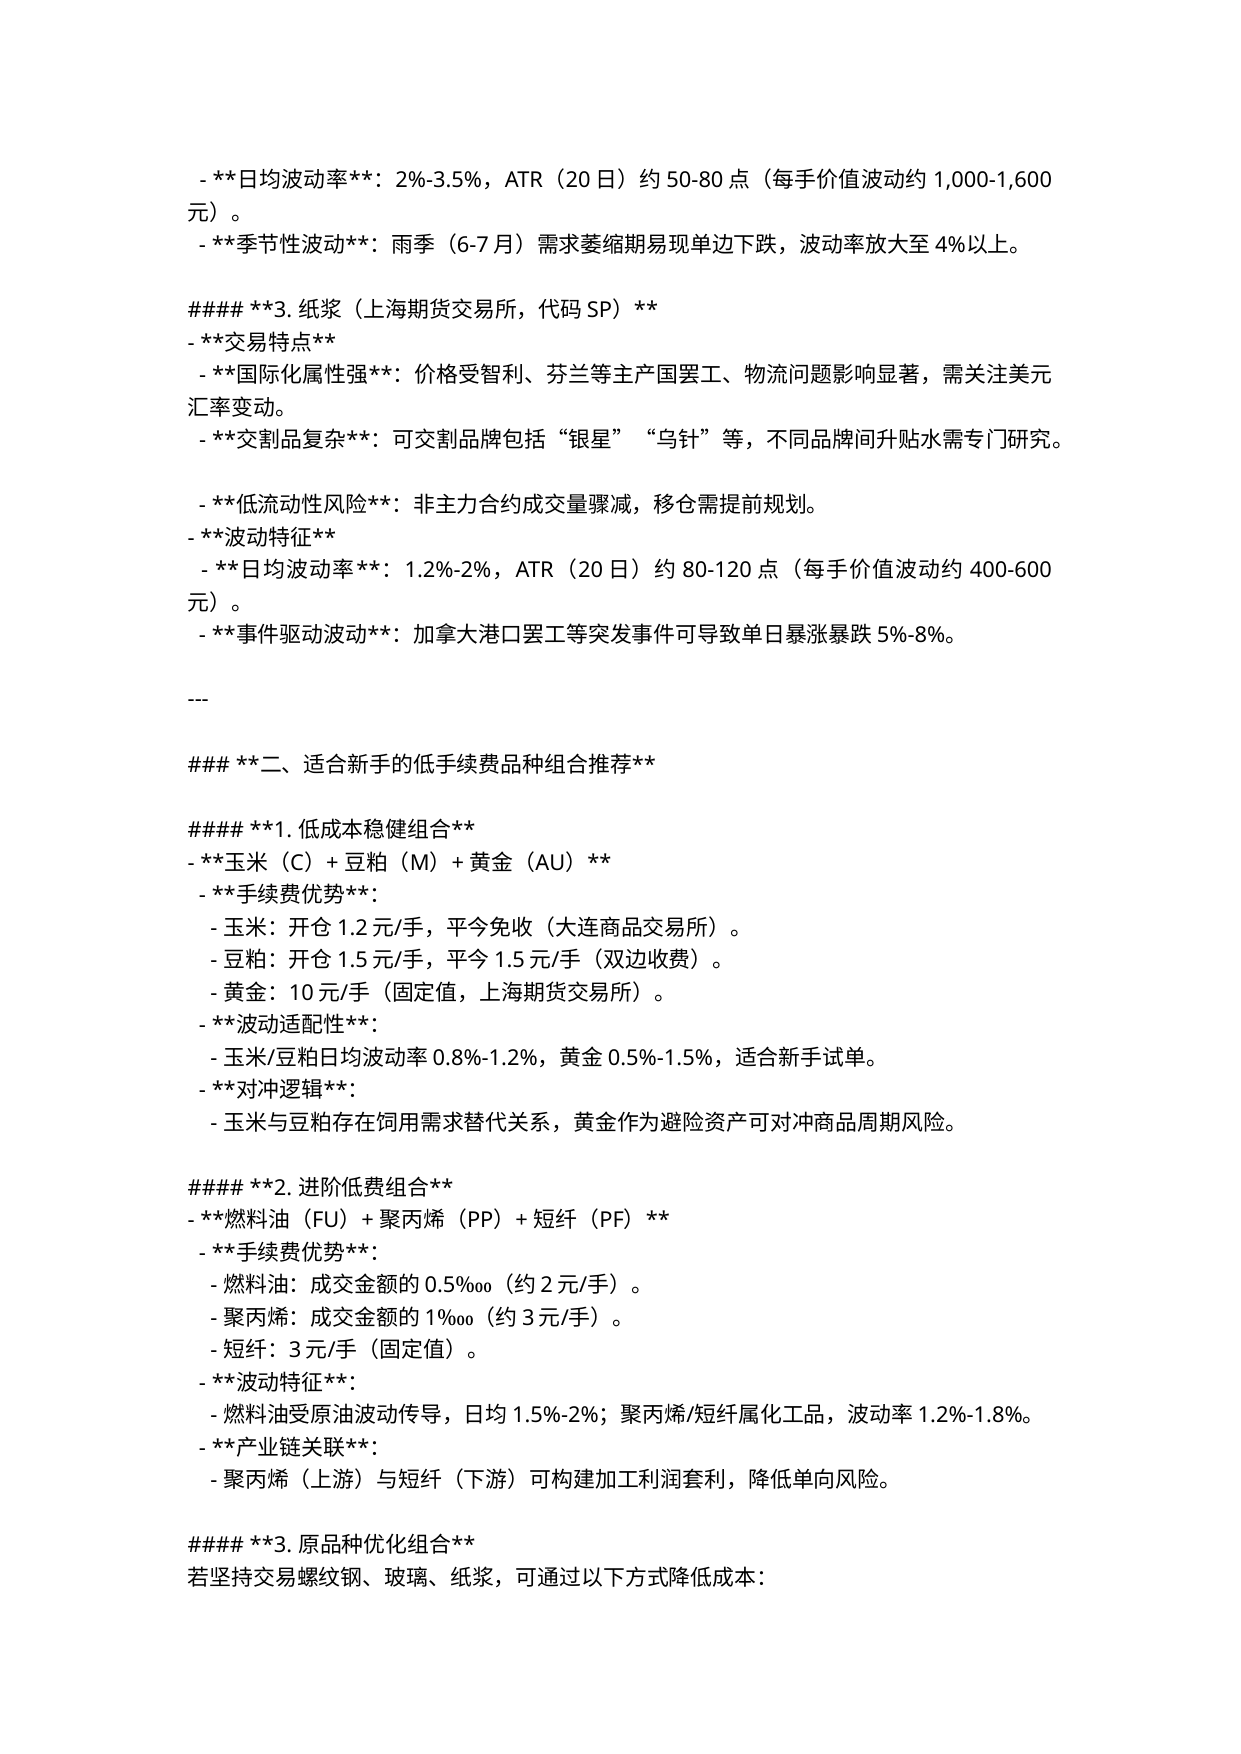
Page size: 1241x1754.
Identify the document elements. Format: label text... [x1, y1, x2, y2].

text - **手续费优势**： [187, 877, 1053, 909]
text #### **2. 进阶低费组合** [187, 1169, 1053, 1202]
text #### **3. 纸浆（上海期货交易所，代码SP）** [187, 292, 1053, 324]
text - **波动特征**： [187, 1364, 1053, 1397]
text - 玉米：开仓1.2元/手，平今免收（大连商品交易所）。 [187, 909, 1053, 942]
text - 玉米与豆粕存在饲用需求替代关系，黄金作为避险资产可对冲商品周期风险。 [187, 1104, 1053, 1137]
text - **产业链关联**： [187, 1429, 1053, 1462]
text - **交易特点** [187, 324, 1053, 357]
text --- [187, 682, 1053, 714]
text - **波动适配性**： [187, 1007, 1053, 1039]
text - **国际化属性强**：价格受智利、芬兰等主产国罢工、物流问题影响显著，需关注美元汇率变动。 [187, 357, 1053, 422]
text - **交割品复杂**：可交割品牌包括“银星”“乌针”等，不同品牌间升贴水需专门研究。 [187, 422, 1053, 487]
text #### **3. 原品种优化组合** [187, 1527, 1053, 1559]
text - **低流动性风险**：非主力合约成交量骤减，移仓需提前规划。 [187, 487, 1053, 519]
text - **燃料油（FU）+ 聚丙烯（PP）+ 短纤（PF）** [187, 1202, 1053, 1234]
text - **波动特征** [187, 519, 1053, 552]
text #### **1. 低成本稳健组合** [187, 812, 1053, 844]
text - **事件驱动波动**：加拿大港口罢工等突发事件可导致单日暴涨暴跌5%-8%。 [187, 617, 1053, 649]
text - 燃料油：成交金额的0.5‱（约2元/手）。 [187, 1267, 1053, 1299]
text - **日均波动率**：1.2%-2%，ATR（20日）约80-120点（每手价值波动约400-600元）。 [187, 552, 1053, 617]
text 若坚持交易螺纹钢、玻璃、纸浆，可通过以下方式降低成本： [187, 1559, 1053, 1592]
text - 聚丙烯：成交金额的1‱（约3元/手）。 [187, 1299, 1053, 1332]
text ### **二、适合新手的低手续费品种组合推荐** [187, 747, 1053, 779]
text - **日均波动率**：2%-3.5%，ATR（20日）约50-80点（每手价值波动约1,000-1,600元）。 [187, 162, 1053, 227]
text - **玉米（C）+ 豆粕（M）+ 黄金（AU）** [187, 844, 1053, 877]
text - 玉米/豆粕日均波动率0.8%-1.2%，黄金0.5%-1.5%，适合新手试单。 [187, 1039, 1053, 1072]
text - 短纤：3元/手（固定值）。 [187, 1332, 1053, 1364]
text - **手续费优势**： [187, 1234, 1053, 1267]
text - 豆粕：开仓1.5元/手，平今1.5元/手（双边收费）。 [187, 942, 1053, 974]
text - **对冲逻辑**： [187, 1072, 1053, 1104]
text - 燃料油受原油波动传导，日均1.5%-2%；聚丙烯/短纤属化工品，波动率1.2%-1.8%。 [187, 1397, 1053, 1429]
text - 黄金：10元/手（固定值，上海期货交易所）。 [187, 974, 1053, 1007]
text - 聚丙烯（上游）与短纤（下游）可构建加工利润套利，降低单向风险。 [187, 1462, 1053, 1494]
text - **季节性波动**：雨季（6-7月）需求萎缩期易现单边下跌，波动率放大至4%以上。 [187, 227, 1053, 259]
